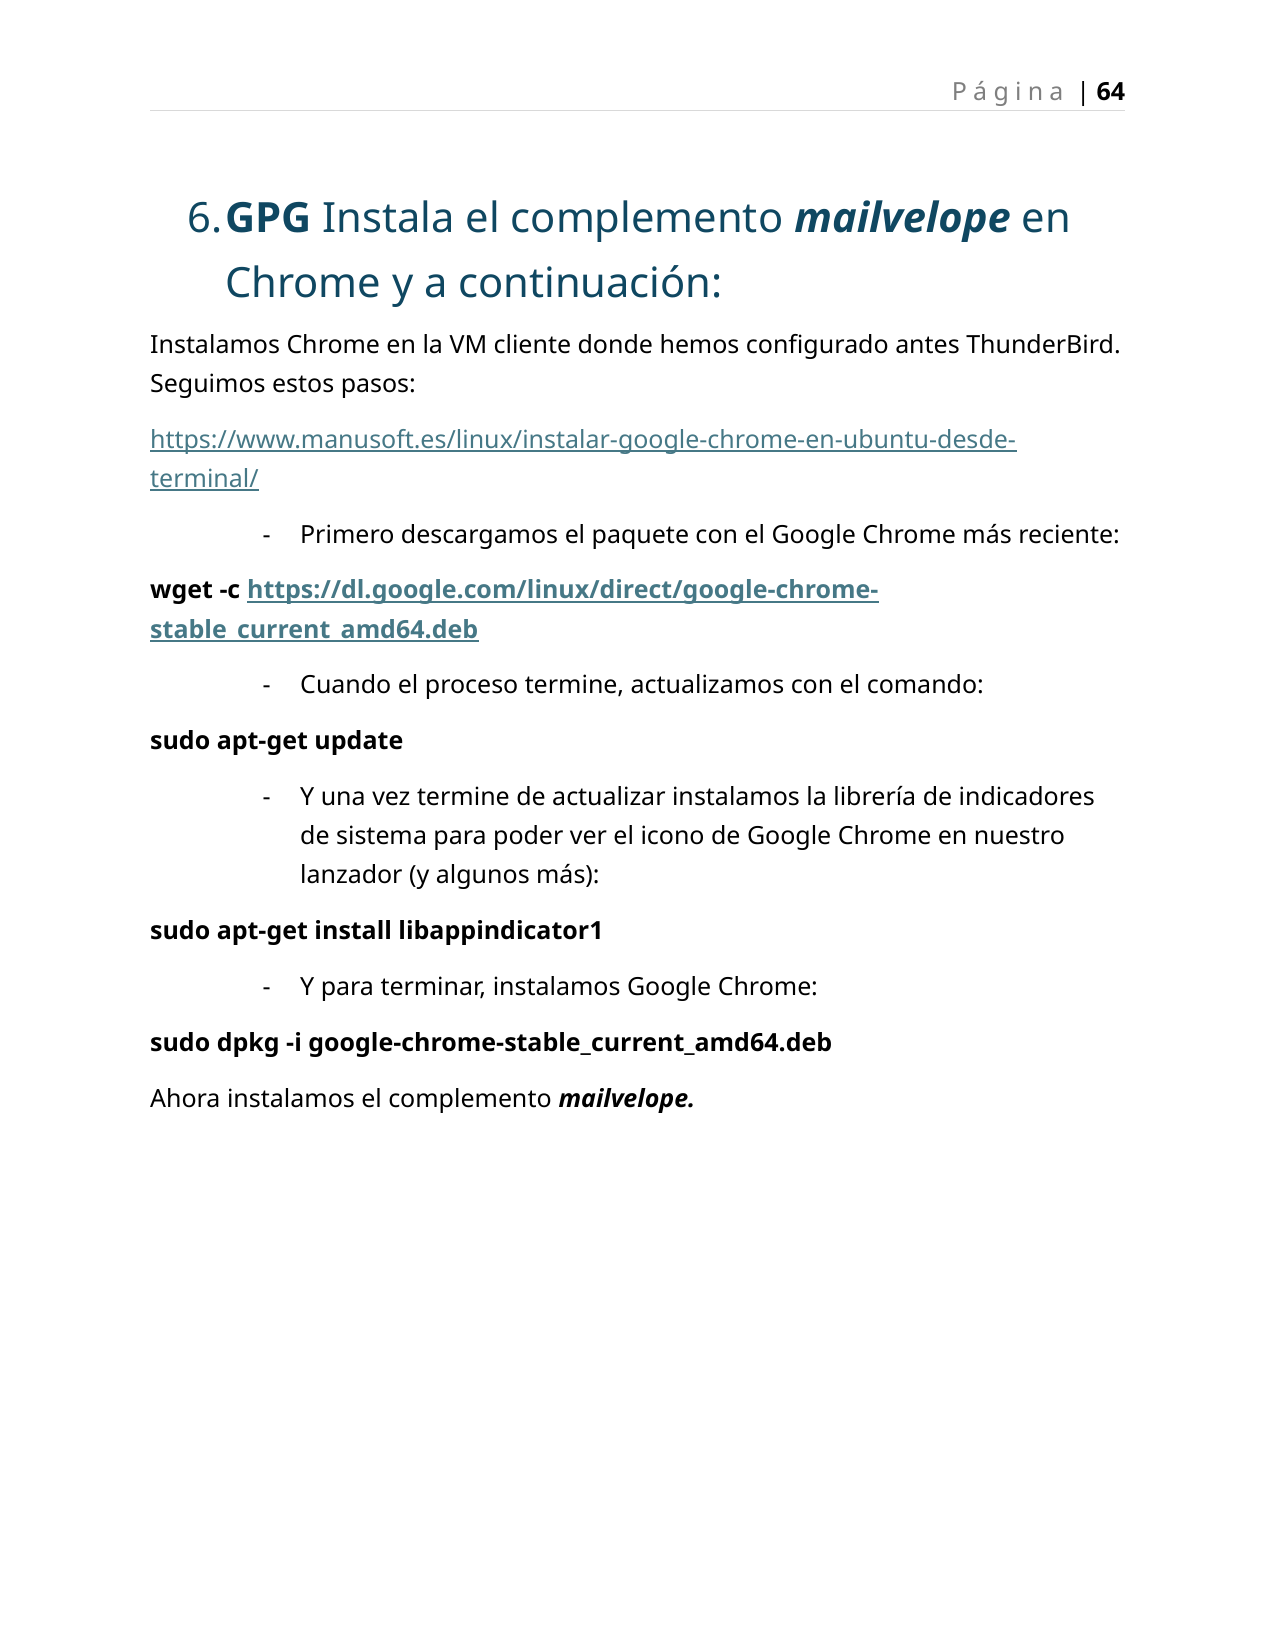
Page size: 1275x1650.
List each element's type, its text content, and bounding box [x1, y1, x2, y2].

list Cuando el proceso termine, actualizamos con el comando: [262, 667, 1125, 701]
text sudo dpkg -i google-chrome-stable_current_amd64.deb [150, 1024, 1125, 1059]
text sudo apt-get install libappindicator1 [150, 913, 1125, 947]
text Ahora instalamos el complemento mailvelope. [150, 1080, 1125, 1114]
list Y para terminar, instalamos Google Chrome: [262, 969, 1125, 1003]
text https://www.manusoft.es/linux/instalar-google-chrome-en-ubuntu-desde-terminal/ [150, 421, 1125, 494]
list Primero descargamos el paquete con el Google Chrome más reciente: [262, 516, 1125, 550]
text Instalamos Chrome en la VM cliente donde hemos configurado antes ThunderBird. Seguimos estos pasos: [150, 326, 1125, 399]
text wget -c https://dl.google.com/linux/direct/google-chrome-stable_current_amd64.deb [150, 572, 1125, 645]
text sudo apt-get update [150, 723, 1125, 757]
list Y una vez termine de actualizar instalamos la librería de indicadores de sistema para poder ver el icono de Google Chrome en nuestro lanzador (y algunos más): [262, 779, 1125, 891]
subtitle GPG Instala el complemento mailvelope en Chrome y a continuación: [187, 187, 1125, 309]
